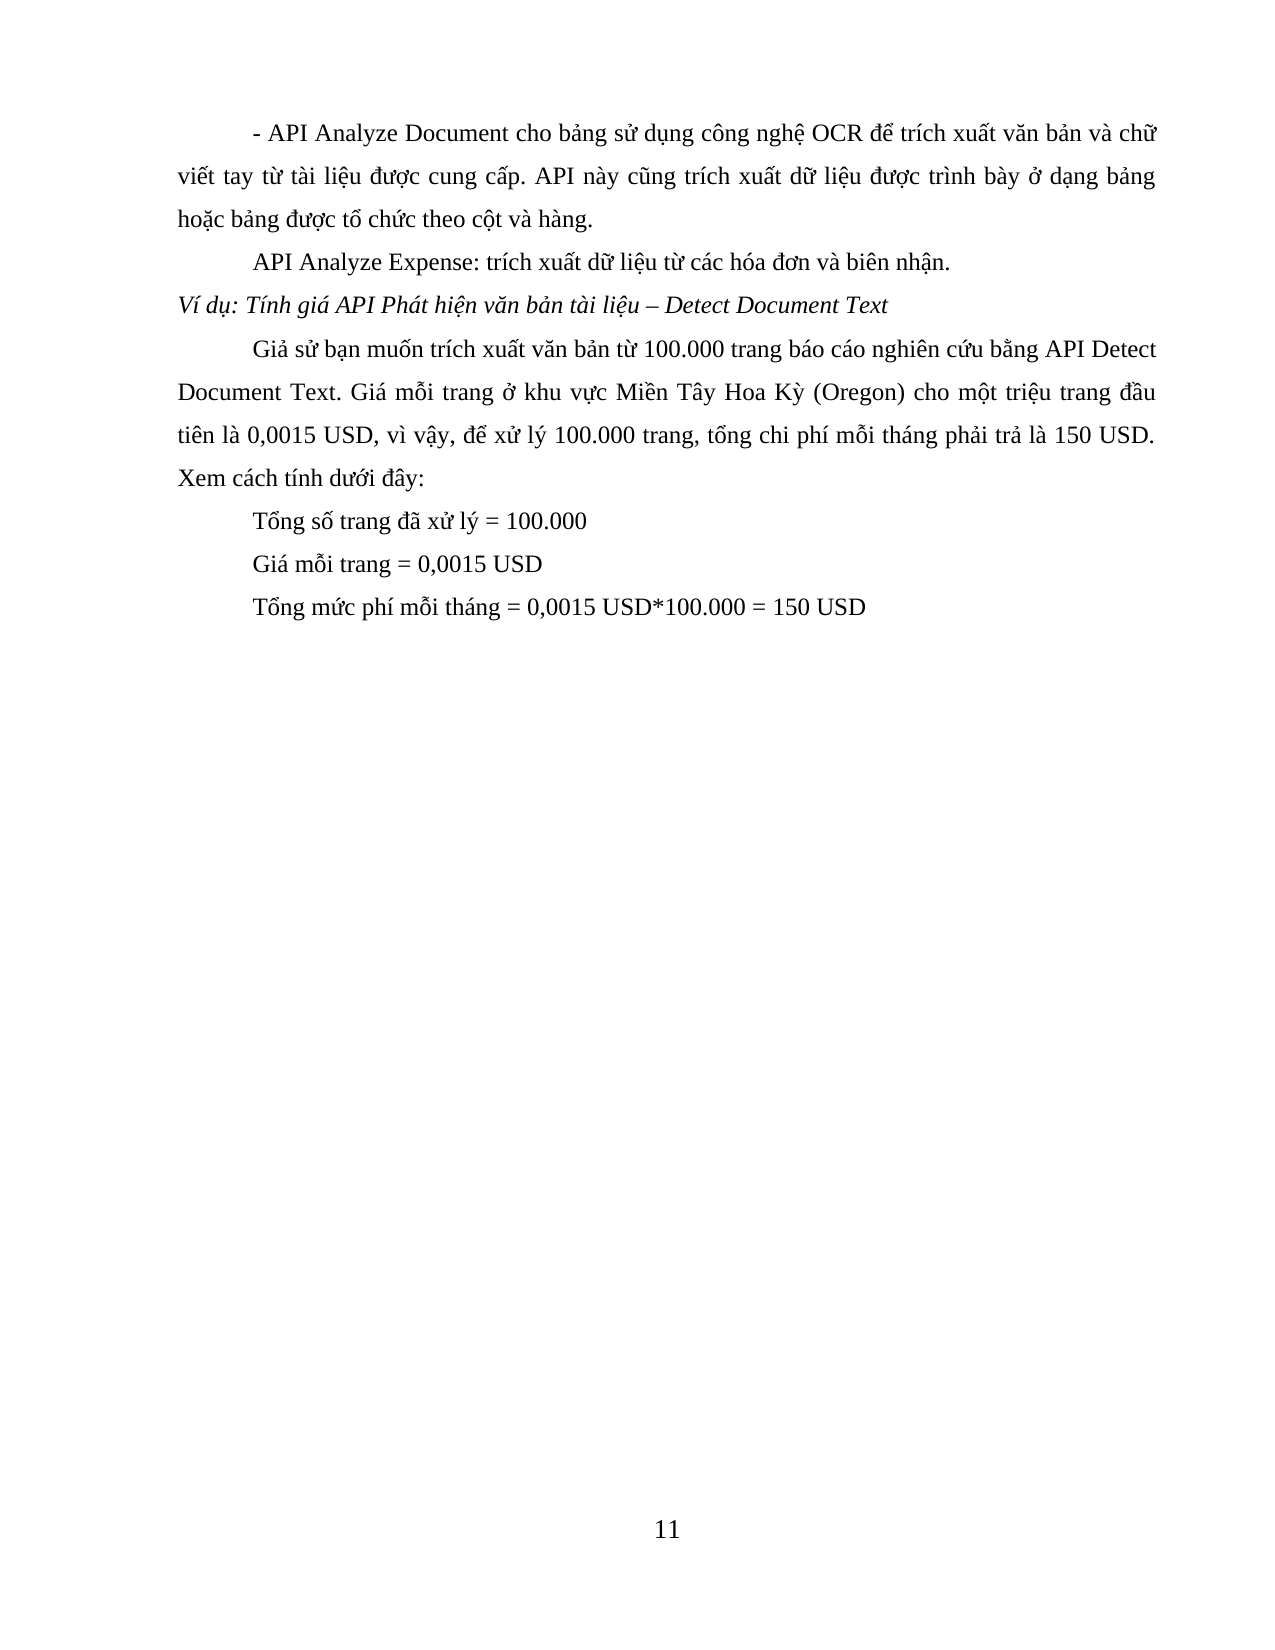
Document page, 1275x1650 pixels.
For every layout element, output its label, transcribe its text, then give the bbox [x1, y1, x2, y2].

text Ví dụ: Tính giá API Phát hiện văn bản tài liệu – Detect Document Text [177, 291, 1157, 319]
text API Analyze Expense: trích xuất dữ liệu từ các hóa đơn và biên nhận. [177, 247, 1157, 276]
text Giá mỗi trang = 0,0015 USD [252, 549, 1157, 578]
text Giả sử bạn muốn trích xuất văn bản từ 100.000 trang báo cáo nghiên cứu bằng API Detect Document Text. Giá mỗi trang ở khu vực Miền Tây Hoa Kỳ (Oregon) cho một triệu trang đầu tiên là 0,0015 USD, vì vậy, để xử lý 100.000 trang, tổng chi phí mỗi tháng phải trả là 150 USD. Xem cách tính dưới đây: [177, 334, 1157, 492]
text Tổng mức phí mỗi tháng = 0,0015 USD*100.000 = 150 USD [252, 592, 1157, 621]
text - API Analyze Document cho bảng sử dụng công nghệ OCR để trích xuất văn bản và chữ viết tay từ tài liệu được cung cấp. API này cũng trích xuất dữ liệu được trình bày ở dạng bảng hoặc bảng được tổ chức theo cột và hàng. [177, 118, 1157, 233]
text Tổng số trang đã xử lý = 100.000 [252, 506, 1157, 535]
